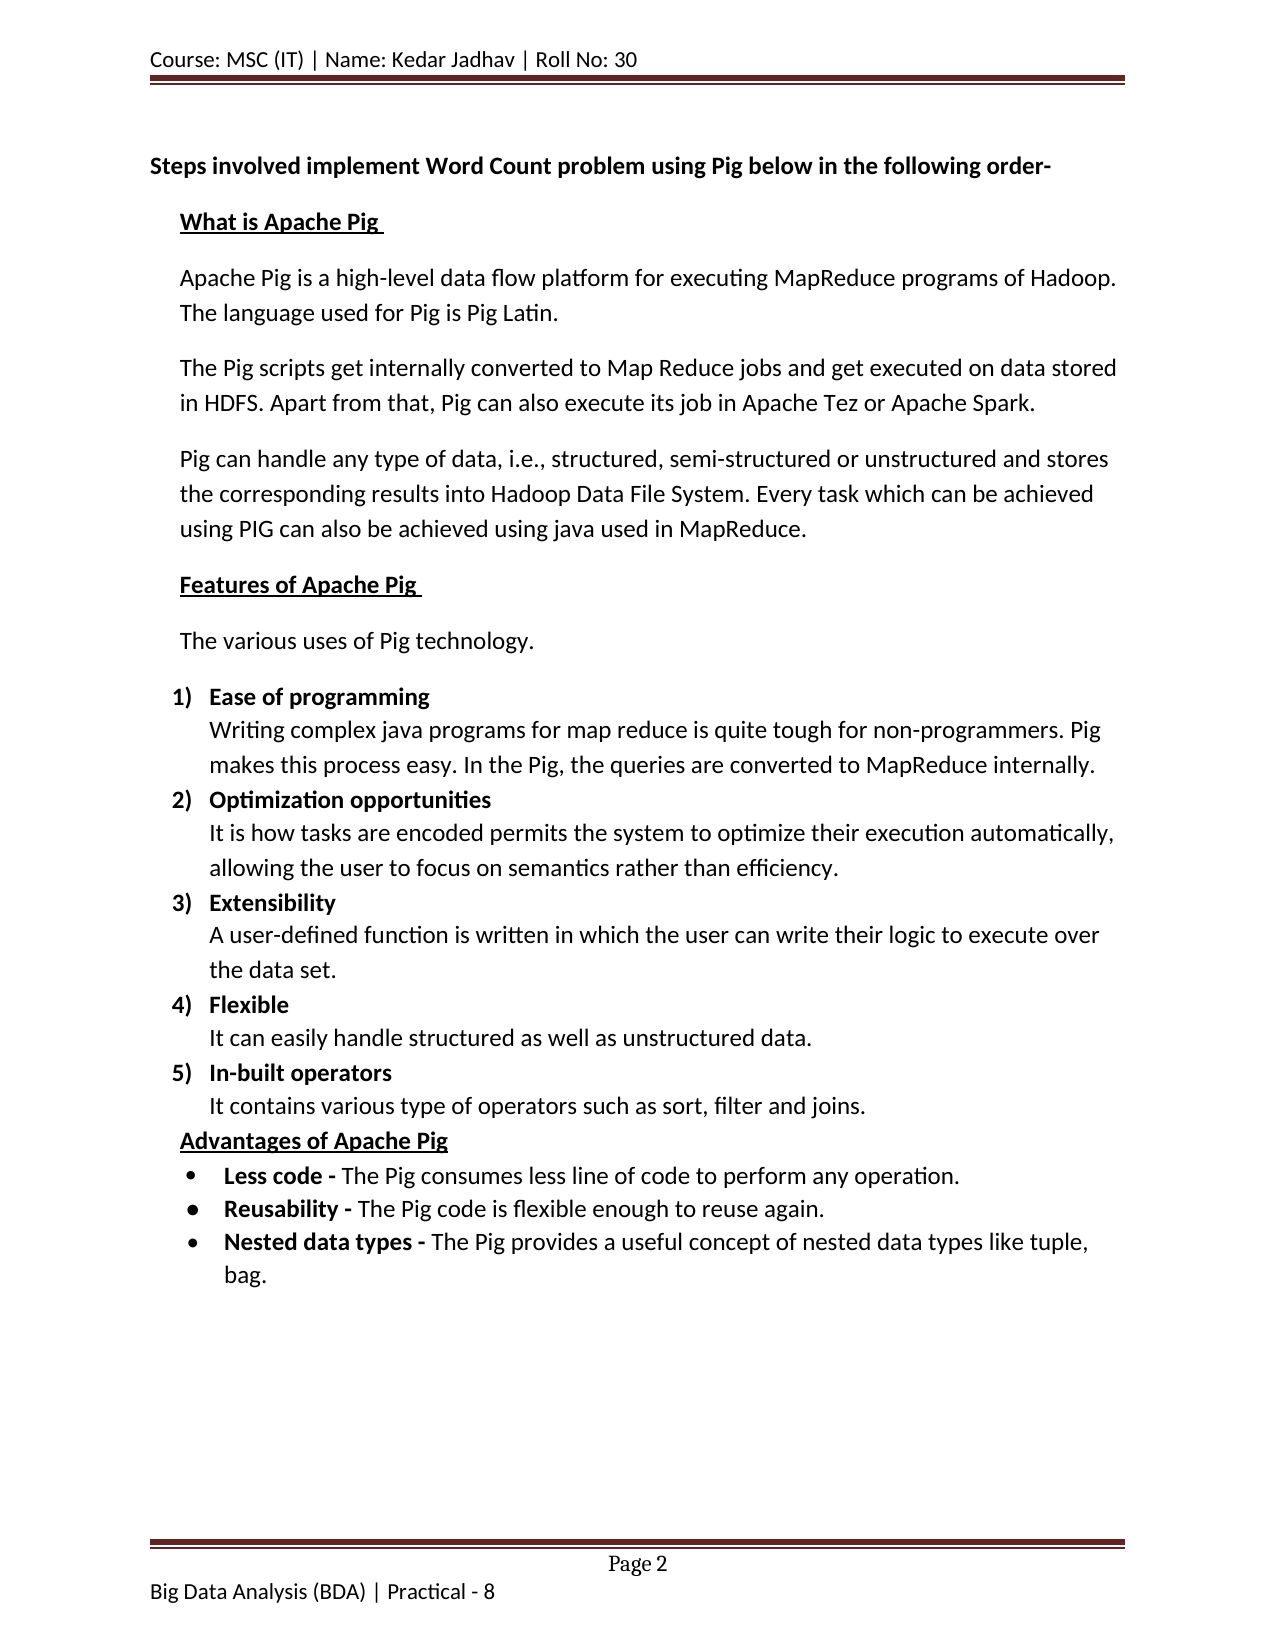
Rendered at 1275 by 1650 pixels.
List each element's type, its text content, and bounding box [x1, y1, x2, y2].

list Writing complex java programs for map reduce is quite tough for non-programmers. Pig makes this process easy. In the Pig, the queries are converted to MapReduce internally. [209, 714, 1125, 779]
list It can easily handle structured as well as unstructured data. [209, 1022, 1125, 1053]
text Steps involved implement Word Count problem using Pig below in the following order- [150, 150, 1125, 181]
list It contains various type of operators such as sort, filter and joins. [209, 1090, 1125, 1121]
text Apache Pig is a high-level data flow platform for executing MapReduce programs of Hadoop. The language used for Pig is Pig Latin. [179, 262, 1125, 327]
text Pig can handle any type of data, i.e., structured, semi-structured or unstructured and stores the corresponding results into Hadoop Data File System. Every task which can be achieved using PIG can also be achieved using java used in MapReduce. [179, 443, 1125, 544]
list A user-defined function is written in which the user can write their logic to execute over the data set. [209, 919, 1125, 985]
list Extensibility [172, 887, 1125, 917]
list Advantages of Apache Pig [179, 1125, 1125, 1156]
text The Pig scripts get internally converted to Map Reduce jobs and get executed on data stored in HDFS. Apart from that, Pig can also execute its job in Apache Tez or Apache Spark. [179, 352, 1125, 418]
list In-built operators [172, 1057, 1125, 1088]
list Ease of programming [172, 681, 1125, 711]
list Optimization opportunities [172, 784, 1125, 814]
list It is how tasks are encoded permits the system to optimize their execution automatically, allowing the user to focus on semantics rather than efficiency. [209, 817, 1125, 882]
list Less code - The Pig consumes less line of code to perform any operation. [186, 1160, 1125, 1191]
text The various uses of Pig technology. [179, 625, 1125, 656]
text What is Apache Pig [179, 206, 1125, 236]
text Features of Apache Pig [179, 569, 1125, 600]
list Nested data types - The Pig provides a useful concept of nested data types like tuple, bag. [186, 1226, 1125, 1290]
list Flexible [172, 989, 1125, 1020]
list Reusability - The Pig code is flexible enough to reuse again. [186, 1193, 1125, 1224]
